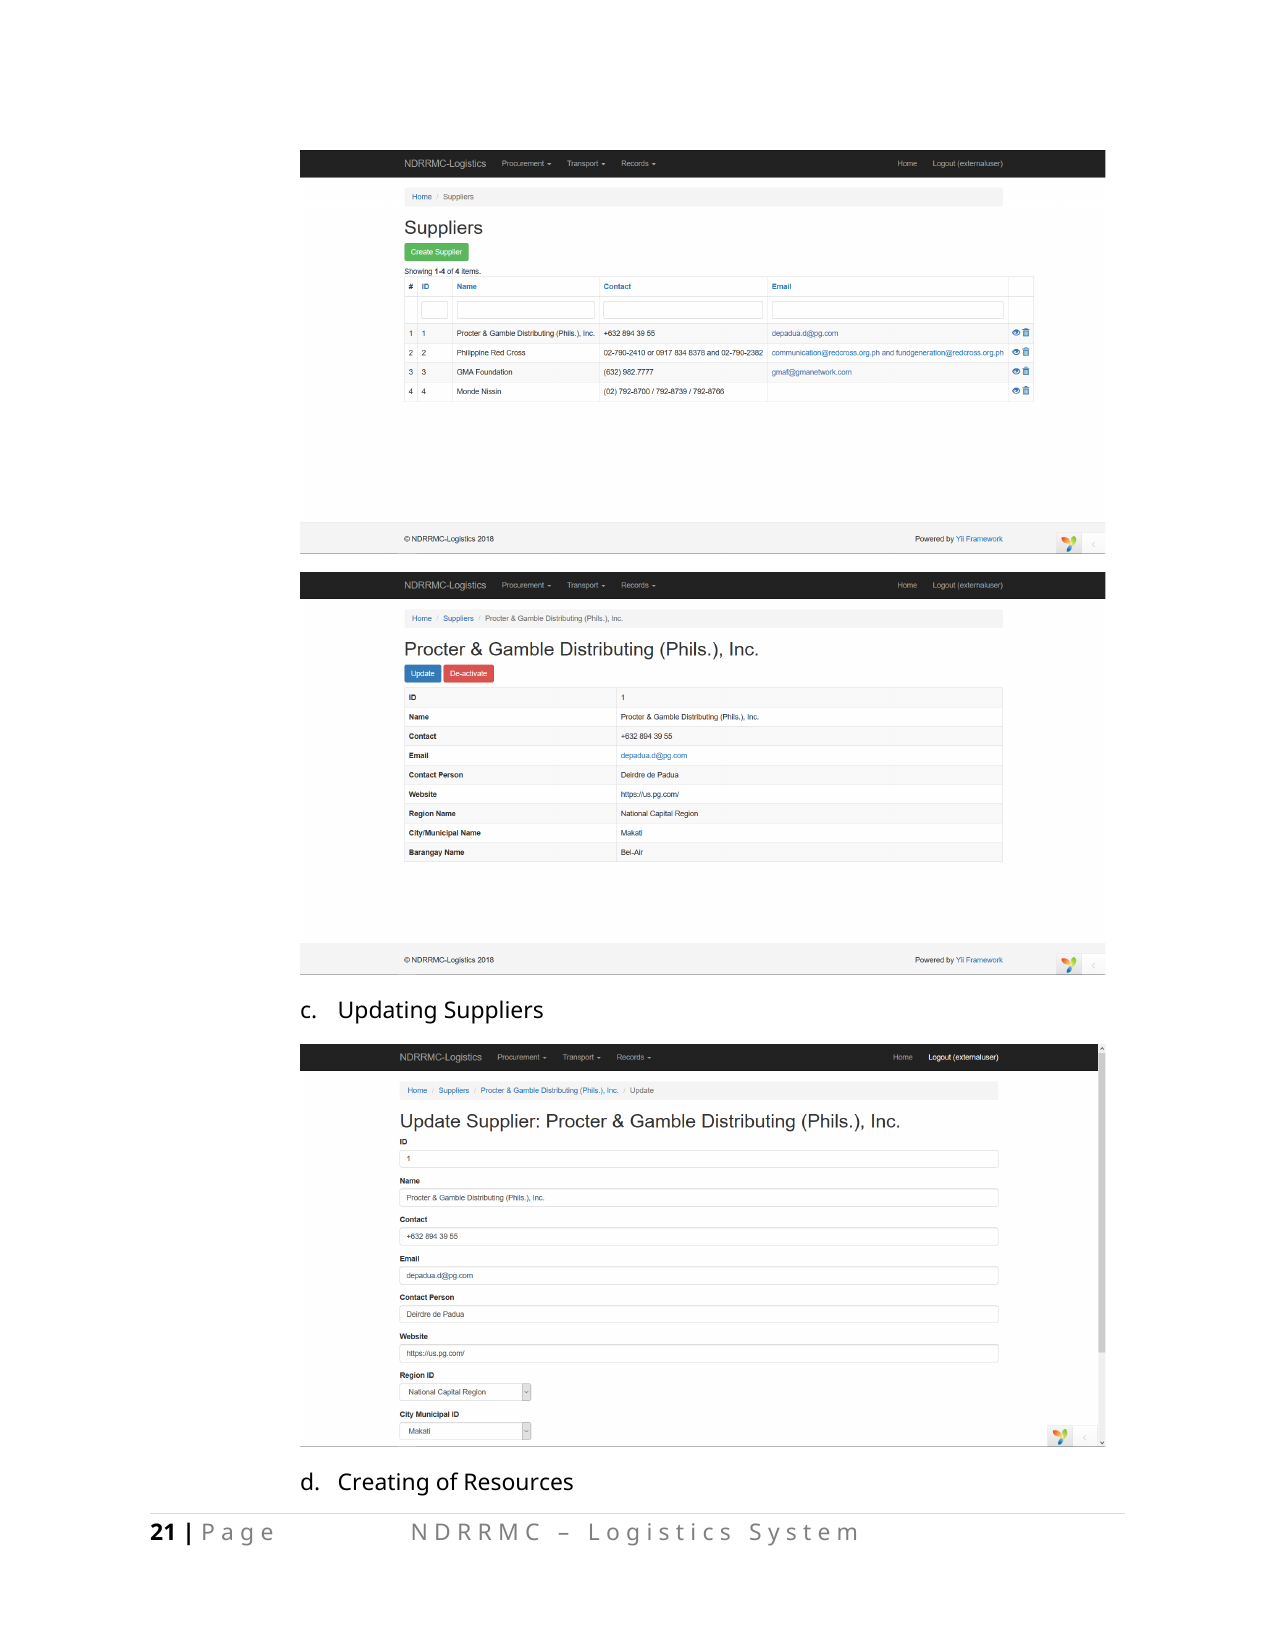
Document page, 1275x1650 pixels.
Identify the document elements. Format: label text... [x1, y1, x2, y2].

list Updating Suppliers [300, 994, 1125, 1025]
list Creating of Resources [300, 1466, 1125, 1497]
picture [300, 1044, 1106, 1447]
picture [300, 572, 1106, 975]
picture [300, 150, 1106, 554]
